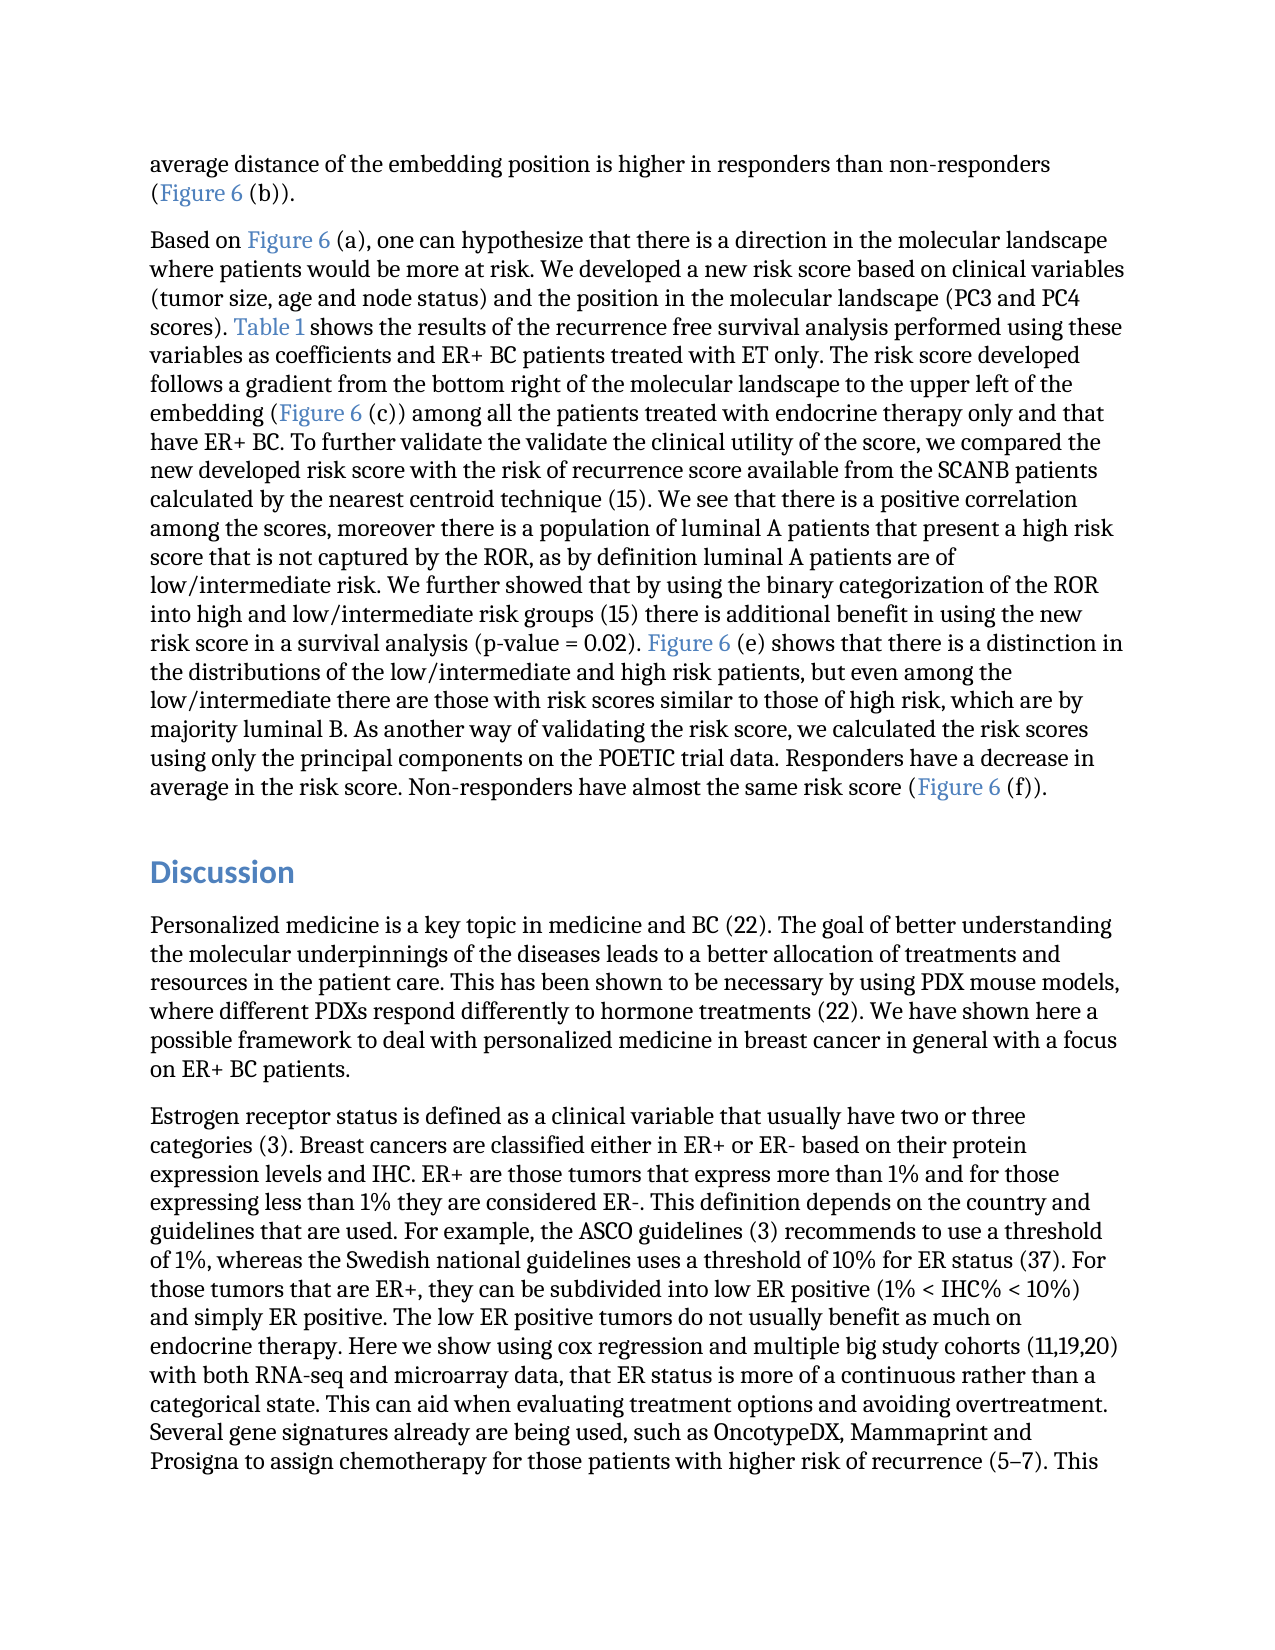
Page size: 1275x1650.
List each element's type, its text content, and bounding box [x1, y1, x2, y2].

text Based on Figure 6 (a), one can hypothesize that there is a direction in the molecular landscape where patients would be more at risk. We developed a new risk score based on clinical variables (tumor size, age and node status) and the position in the molecular landscape (PC3 and PC4 scores). Table 1 shows the results of the recurrence free survival analysis performed using these variables as coefficients and ER+ BC patients treated with ET only. The risk score developed follows a gradient from the bottom right of the molecular landscape to the upper left of the embedding (Figure 6 (c)) among all the patients treated with endocrine therapy only and that have ER+ BC. To further validate the validate the clinical utility of the score, we compared the new developed risk score with the risk of recurrence score available from the SCANB patients calculated by the nearest centroid technique (15). We see that there is a positive correlation among the scores, moreover there is a population of luminal A patients that present a high risk score that is not captured by the ROR, as by definition luminal A patients are of low/intermediate risk. We further showed that by using the binary categorization of the ROR into high and low/intermediate risk groups (15) there is additional benefit in using the new risk score in a survival analysis (p-value = 0.02). Figure 6 (e) shows that there is a distinction in the distributions of the low/intermediate and high risk patients, but even among the low/intermediate there are those with risk scores similar to those of high risk, which are by majority luminal B. As another way of validating the risk score, we calculated the risk scores using only the principal components on the POETIC trial data. Responders have a decrease in average in the risk score. Non-responders have almost the same risk score (Figure 6 (f)). [150, 226, 1125, 801]
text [150, 150, 1125, 207]
subtitle Discussion [150, 851, 1125, 892]
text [150, 1102, 1125, 1476]
text Personalized medicine is a key topic in medicine and BC (22). The goal of better understanding the molecular underpinnings of the diseases leads to a better allocation of treatments and resources in the patient care. This has been shown to be necessary by using PDX mouse models, where different PDXs respond differently to hormone treatments (22). We have shown here a possible framework to deal with personalized medicine in breast cancer in general with a focus on ER+ BC patients. [150, 911, 1125, 1083]
